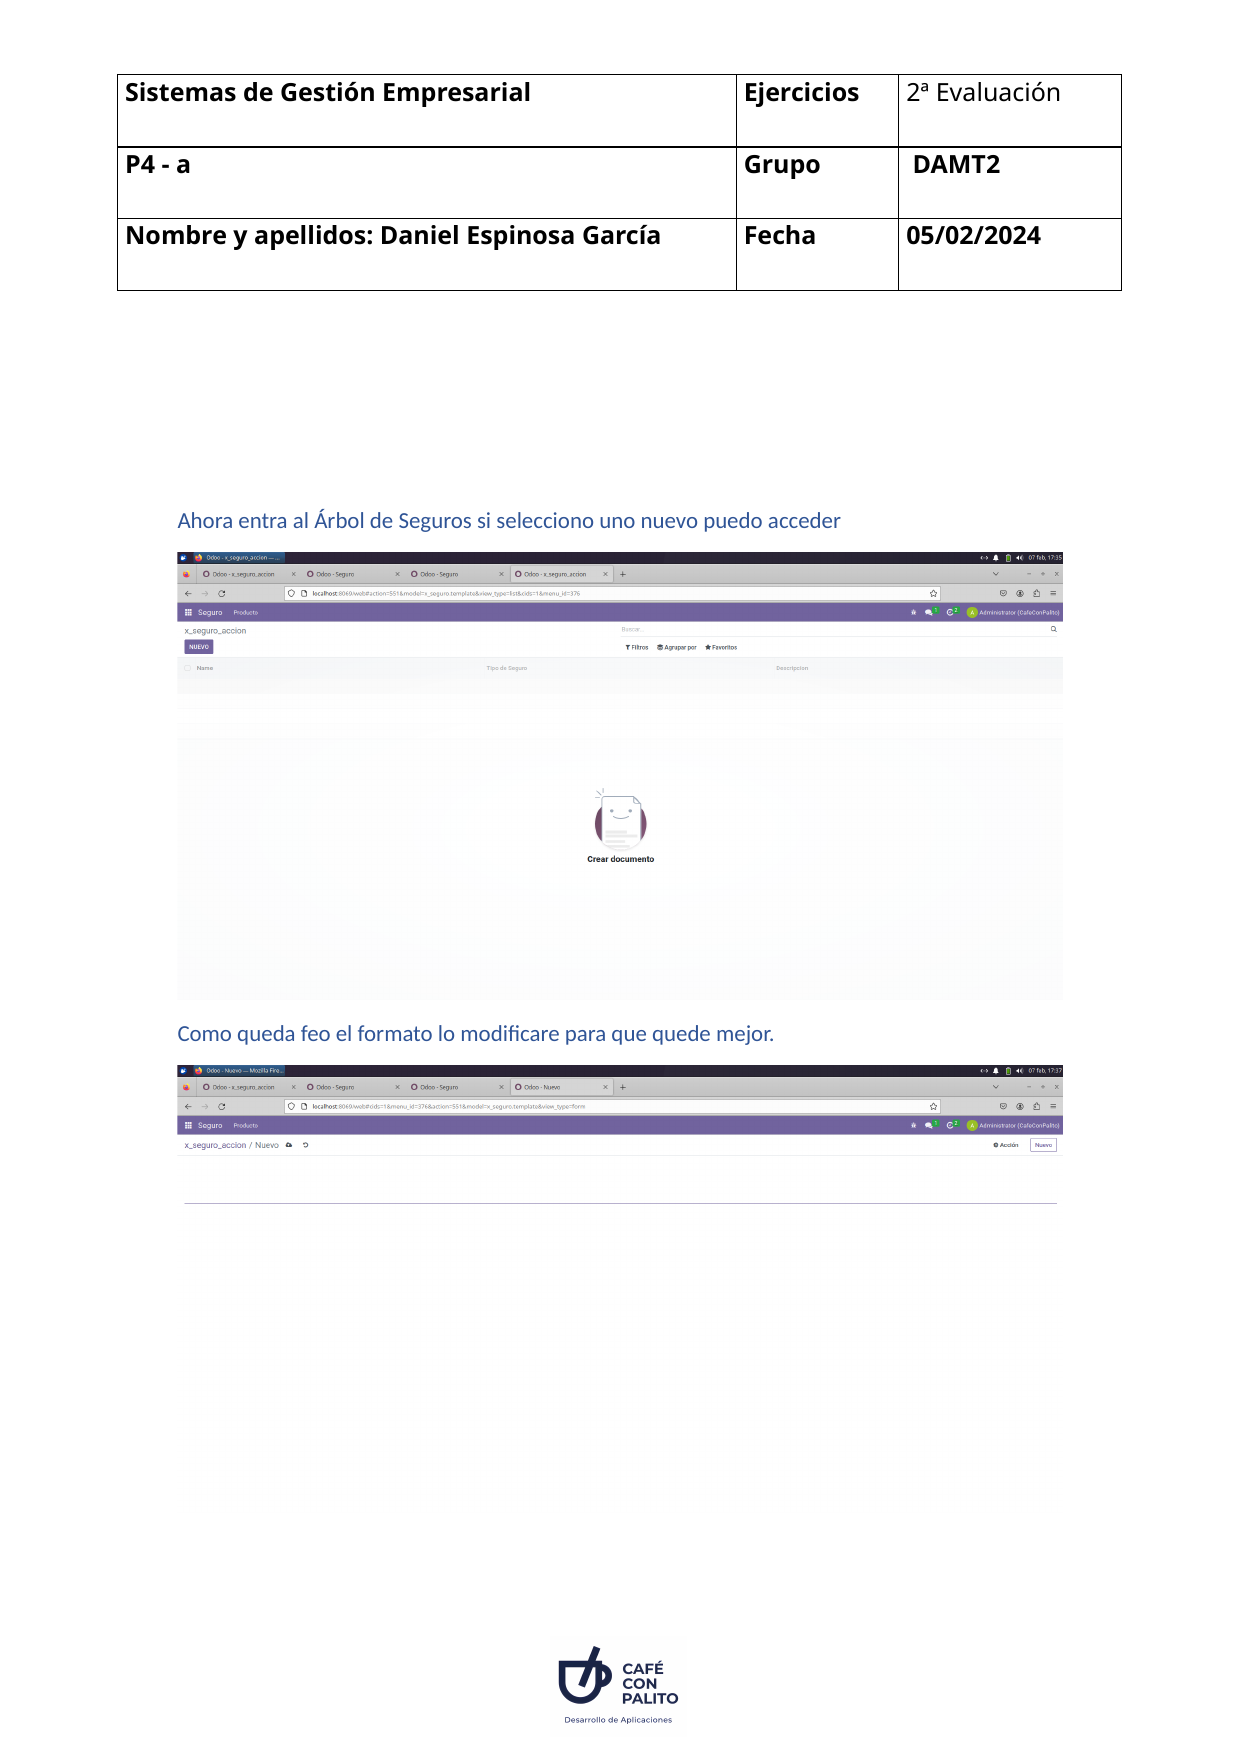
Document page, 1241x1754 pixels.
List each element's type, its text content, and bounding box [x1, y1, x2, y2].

picture [177, 1065, 1063, 1513]
picture [177, 552, 1063, 1000]
picture [549, 1636, 688, 1737]
text Ahora entra al Árbol de Seguros si selecciono uno nuevo puedo acceder [177, 506, 1063, 534]
text Como queda feo el formato lo modificare para que quede mejor. [177, 1019, 1063, 1047]
